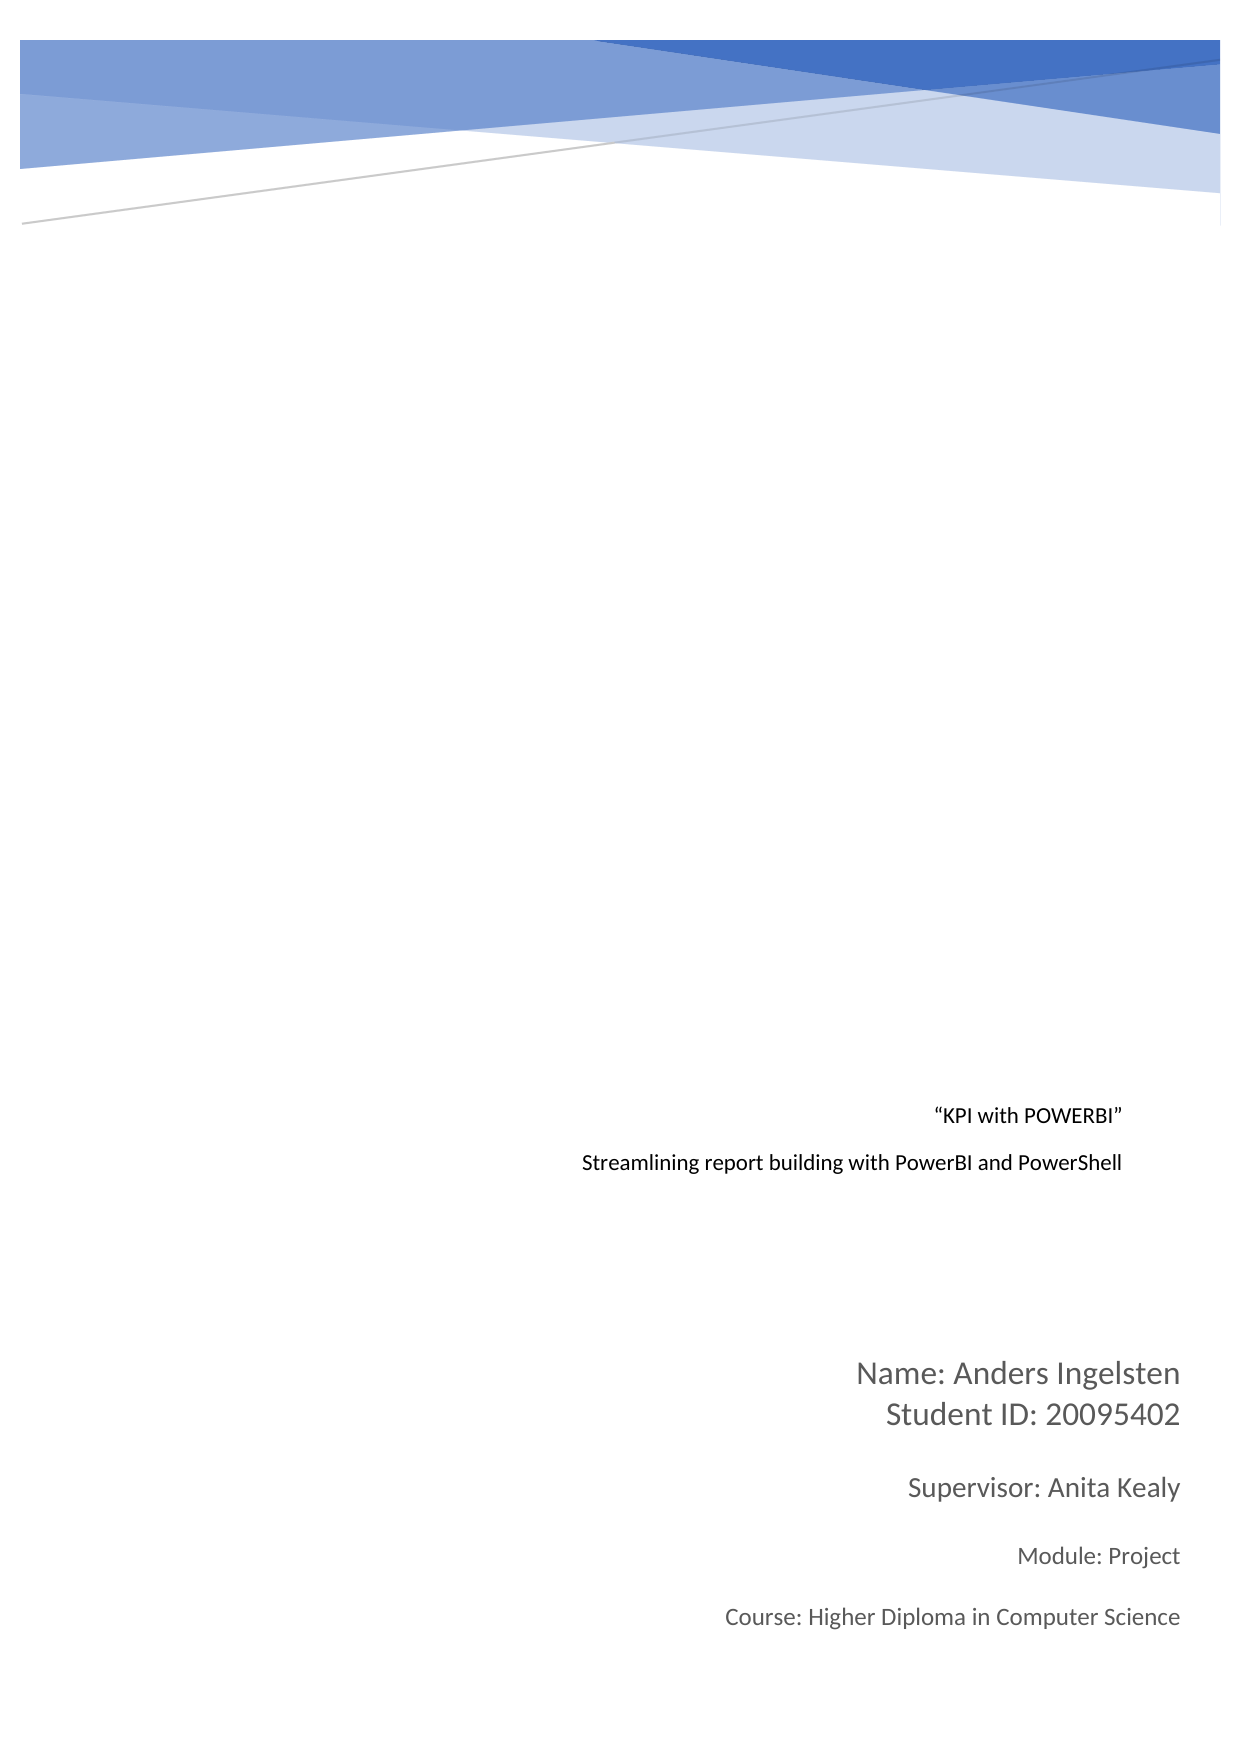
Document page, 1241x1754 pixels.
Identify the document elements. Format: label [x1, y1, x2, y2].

picture [20, 40, 1221, 240]
